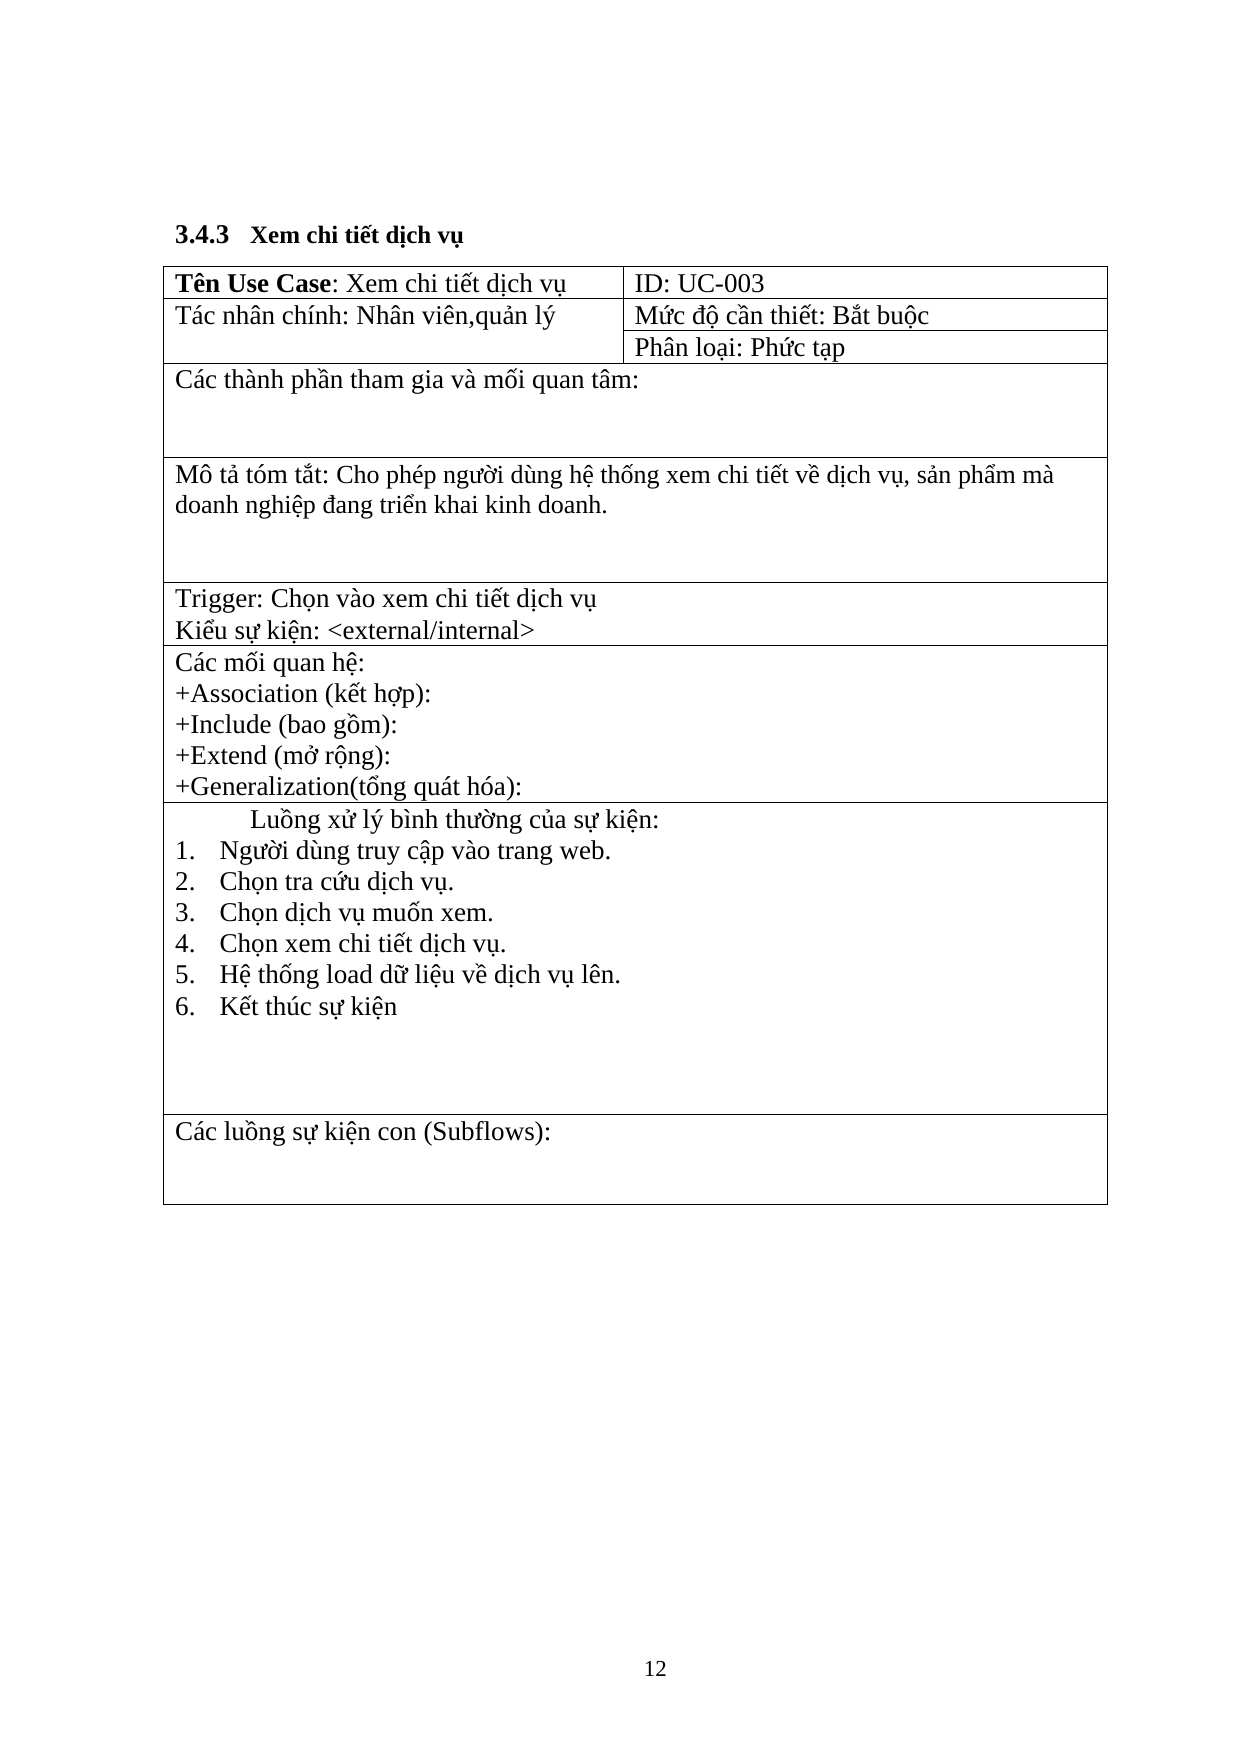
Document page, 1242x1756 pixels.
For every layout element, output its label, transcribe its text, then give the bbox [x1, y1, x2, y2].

table_cell Tác nhân chính: Nhân viên,quản lý [164, 299, 623, 363]
table_cell Phân loại: Phức tạp [624, 331, 1107, 363]
table_cell Các mối quan hệ: +Association (kết hợp): +Include (bao gồm): +Extend (mở rộng): +Generalization(tổng quát hóa): [164, 646, 1107, 802]
table_cell Luồng xử lý bình thường của sự kiện: Người dùng truy cập vào trang web. Chọn tra cứu dịch vụ. Chọn dịch vụ muốn xem. Chọn xem chi tiết dịch vụ. Hệ thống load dữ liệu về dịch vụ lên. Kết thúc sự kiện [164, 803, 1107, 1114]
table_cell Trigger: Chọn vào xem chi tiết dịch vụ Kiểu sự kiện: <external/internal> [164, 583, 1107, 645]
table_header ID: UC-003 [624, 267, 1107, 298]
subtitle Xem chi tiết dịch vụ [175, 218, 1135, 249]
table_header Tên Use Case: Xem chi tiết dịch vụ [164, 267, 623, 298]
table_cell Các luồng sự kiện con (Subflows): [164, 1115, 1107, 1204]
table_cell Mô tả tóm tắt: Cho phép người dùng hệ thống xem chi tiết về dịch vụ, sản phẩm mà doanh nghiệp đang triển khai kinh doanh. [164, 458, 1107, 582]
table_cell Mức độ cần thiết: Bắt buộc [624, 299, 1107, 330]
table_cell Các thành phần tham gia và mối quan tâm: [164, 364, 1107, 457]
